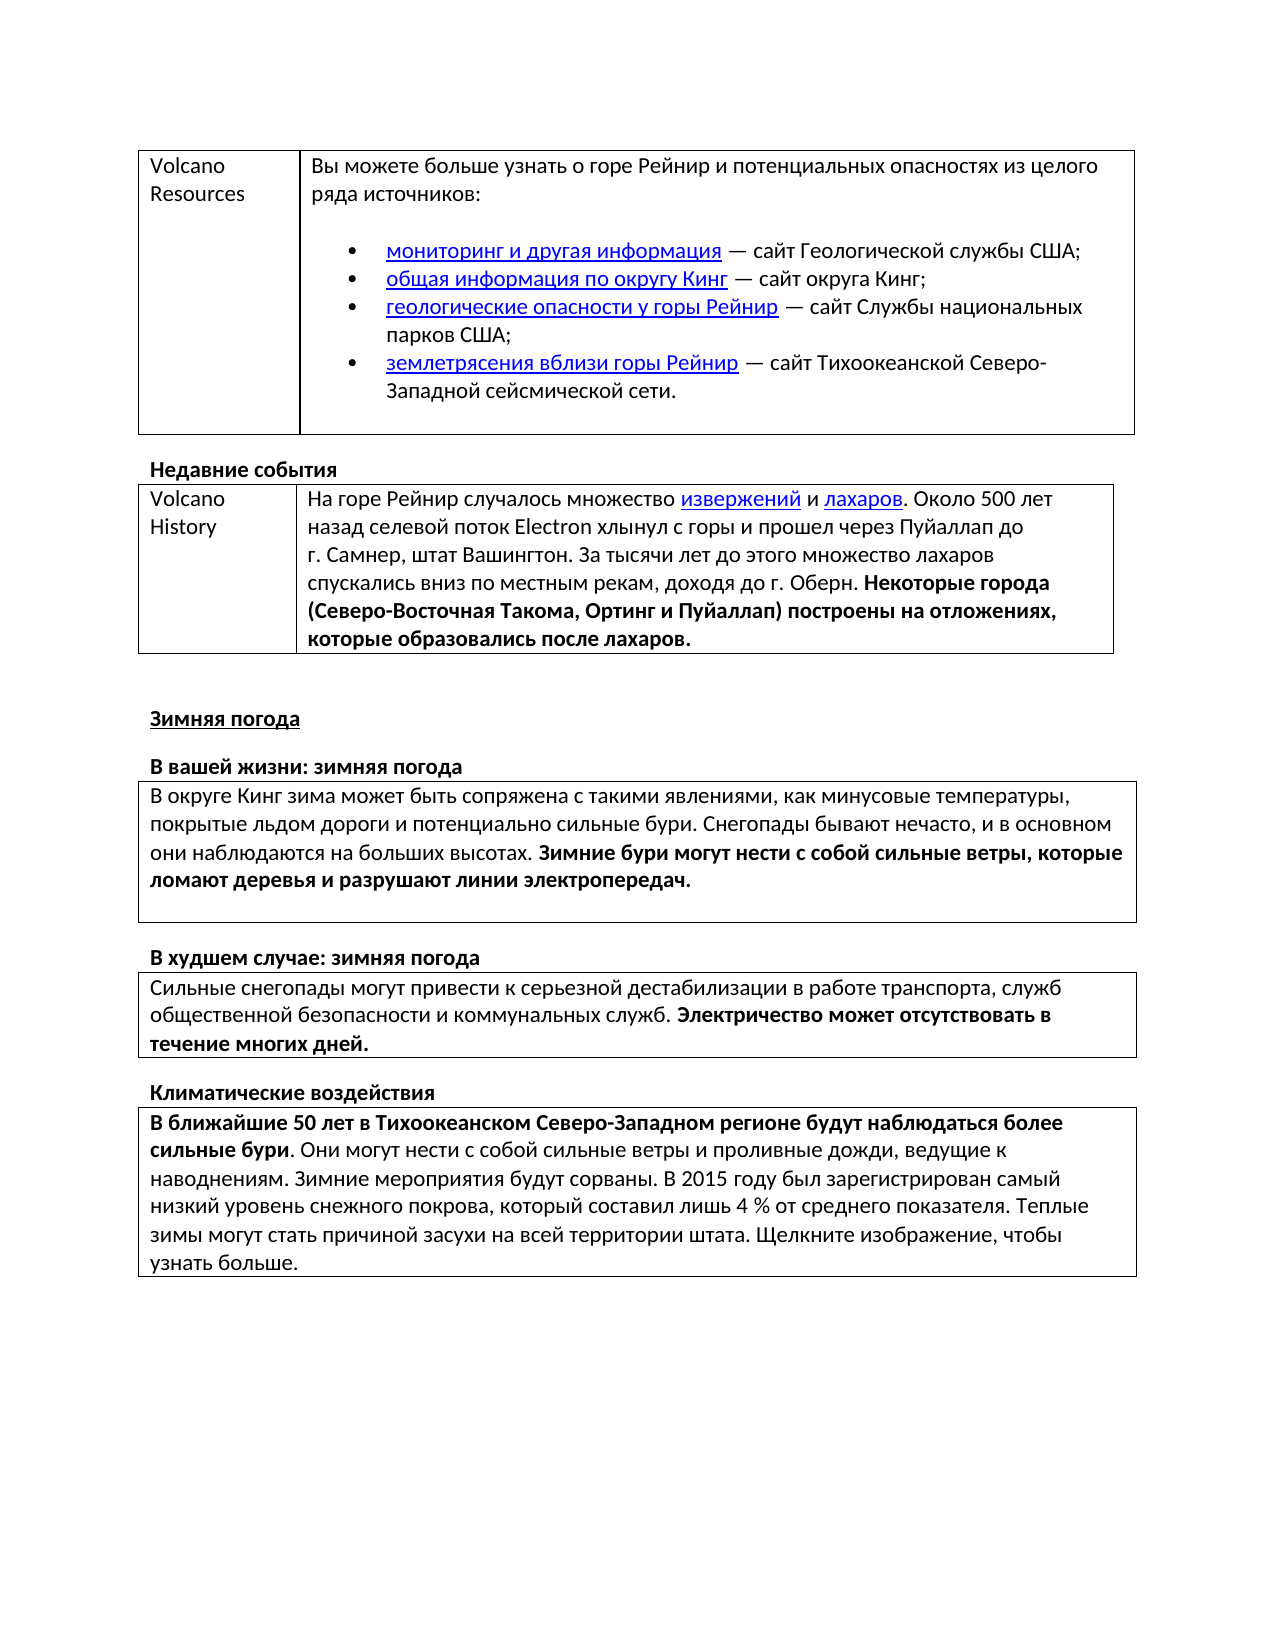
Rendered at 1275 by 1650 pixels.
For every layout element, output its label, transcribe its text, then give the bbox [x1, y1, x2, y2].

subtitle Недавние события [150, 455, 1125, 483]
subtitle Зимняя погода [150, 704, 1125, 732]
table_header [139, 1108, 1136, 1276]
table_header Volcano Resources [139, 151, 299, 433]
subtitle Климатические воздействия [150, 1078, 1125, 1107]
table_header В округе Кинг зима может быть сопряжена с такими явлениями, как минусовые температуры, покрытые льдом дороги и потенциально сильные бури. Снегопады бывают нечасто, и в основном они наблюдаются на больших высотах. Зимние бури могут нести с собой сильные ветры, которые ломают деревья и разрушают линии электропередач. [139, 782, 1136, 922]
table_header Volcano History [139, 485, 296, 653]
subtitle В вашей жизни: зимняя погода [150, 752, 1125, 781]
table_header Сильные снегопады могут привести к серьезной дестабилизации в работе транспорта, служб общественной безопасности и коммунальных служб. Электричество может отсутствовать в течение многих дней. [139, 973, 1136, 1057]
table_header На горе Рейнир случалось множество извержений и лахаров. Около 500 лет назад селевой поток Electron хлынул с горы и прошел через Пуйаллап до г. Самнер, штат Вашингтон. За тысячи лет до этого множество лахаров спускались вниз по местным рекам, доходя до г. Оберн. Некоторые города (Северо-Восточная Такома, Ортинг и Пуйаллап) построены на отложениях, которые образовались после лахаров. [297, 485, 1113, 653]
subtitle В худшем случае: зимняя погода [150, 943, 1125, 972]
table_header Вы можете больше узнать о горе Рейнир и потенциальных опасностях из целого ряда источников: мониторинг и другая информация — сайт Геологической службы США; общая информация по округу Кинг — сайт округа Кинг; геологические опасности у горы Рейнир — сайт Службы национальных парков США; землетрясения вблизи горы Рейнир — сайт Тихоокеанской Северо-Западной сейсмической сети. [301, 151, 1134, 433]
